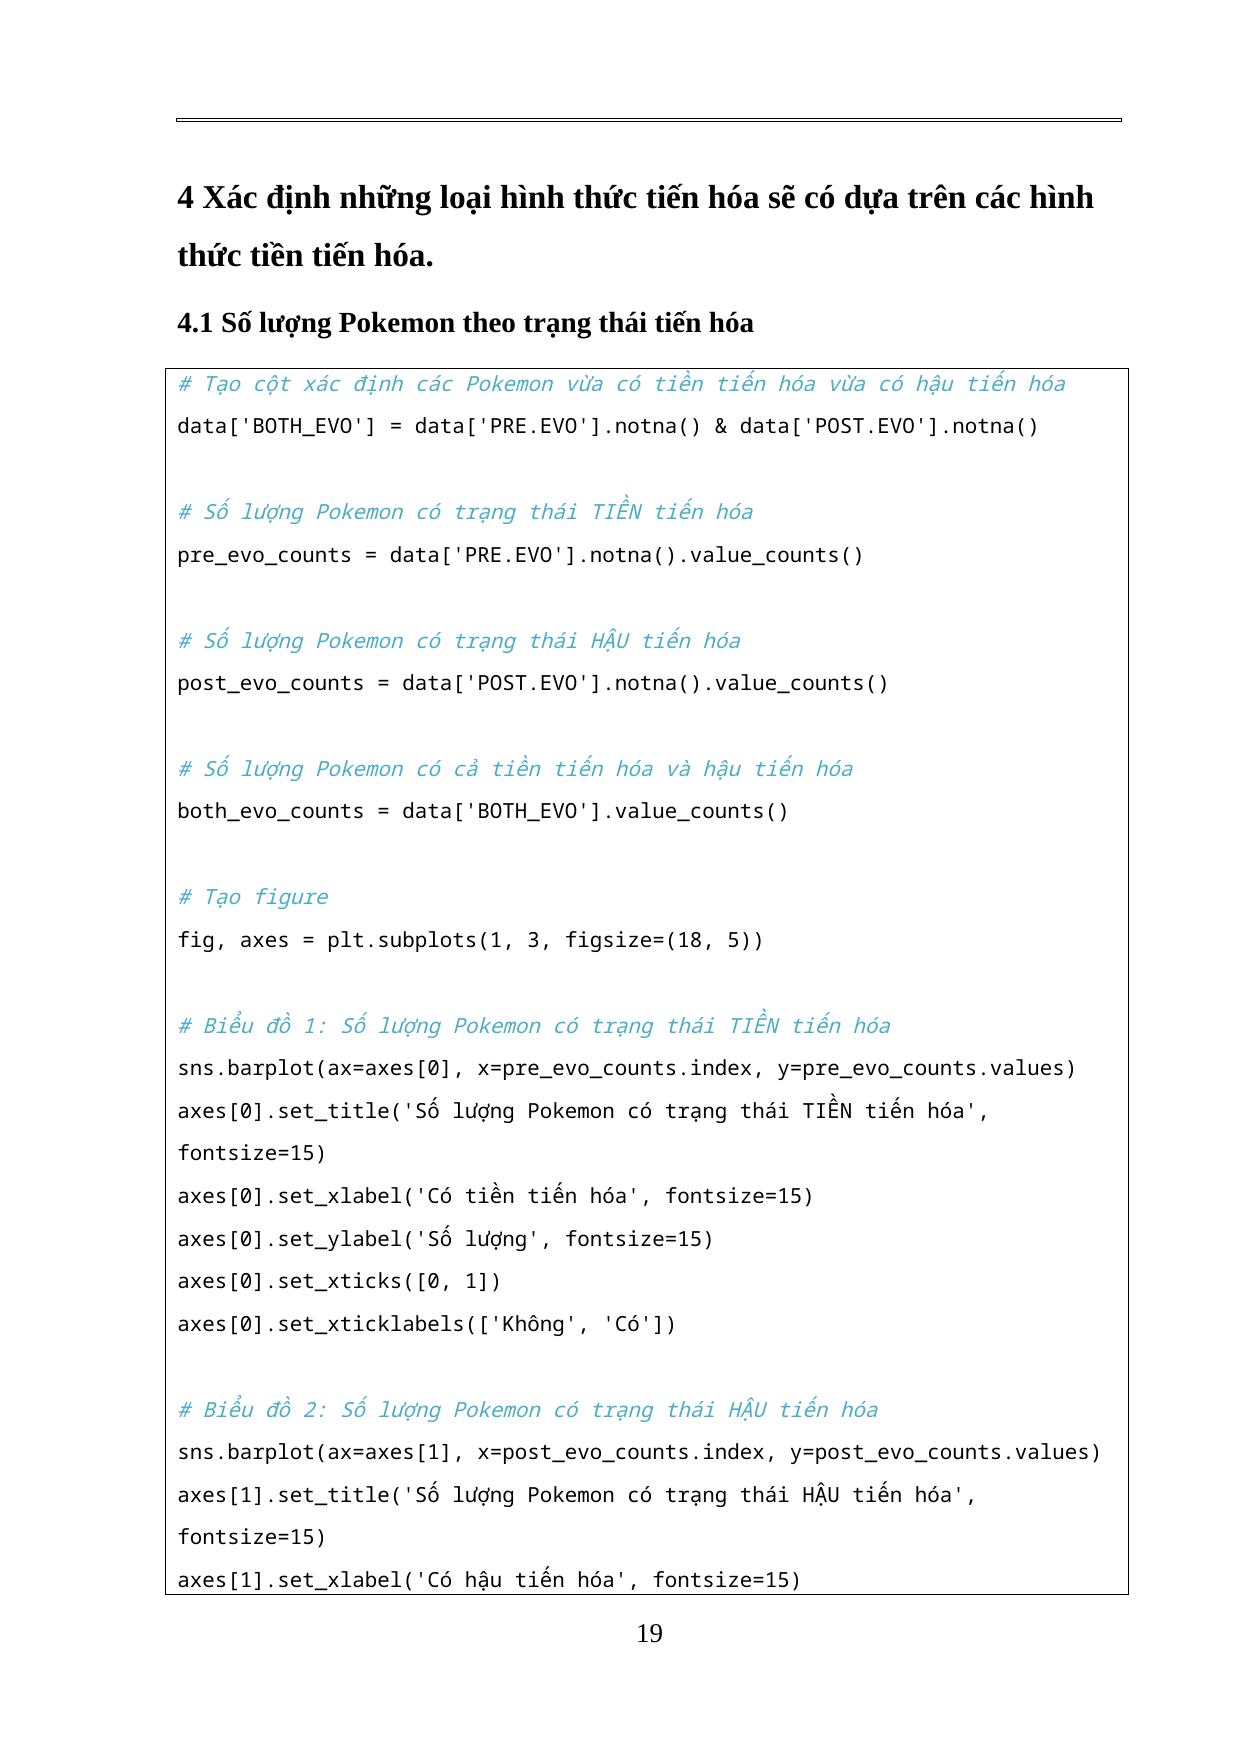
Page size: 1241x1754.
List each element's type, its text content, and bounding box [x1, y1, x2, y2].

subtitle 4 Xác định những loại hình thức tiến hóa sẽ có dựa trên các hình thức tiền tiến hóa. [177, 178, 1122, 273]
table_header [166, 369, 1128, 1593]
subtitle 4.1 Số lượng Pokemon theo trạng thái tiến hóa [177, 305, 1122, 339]
